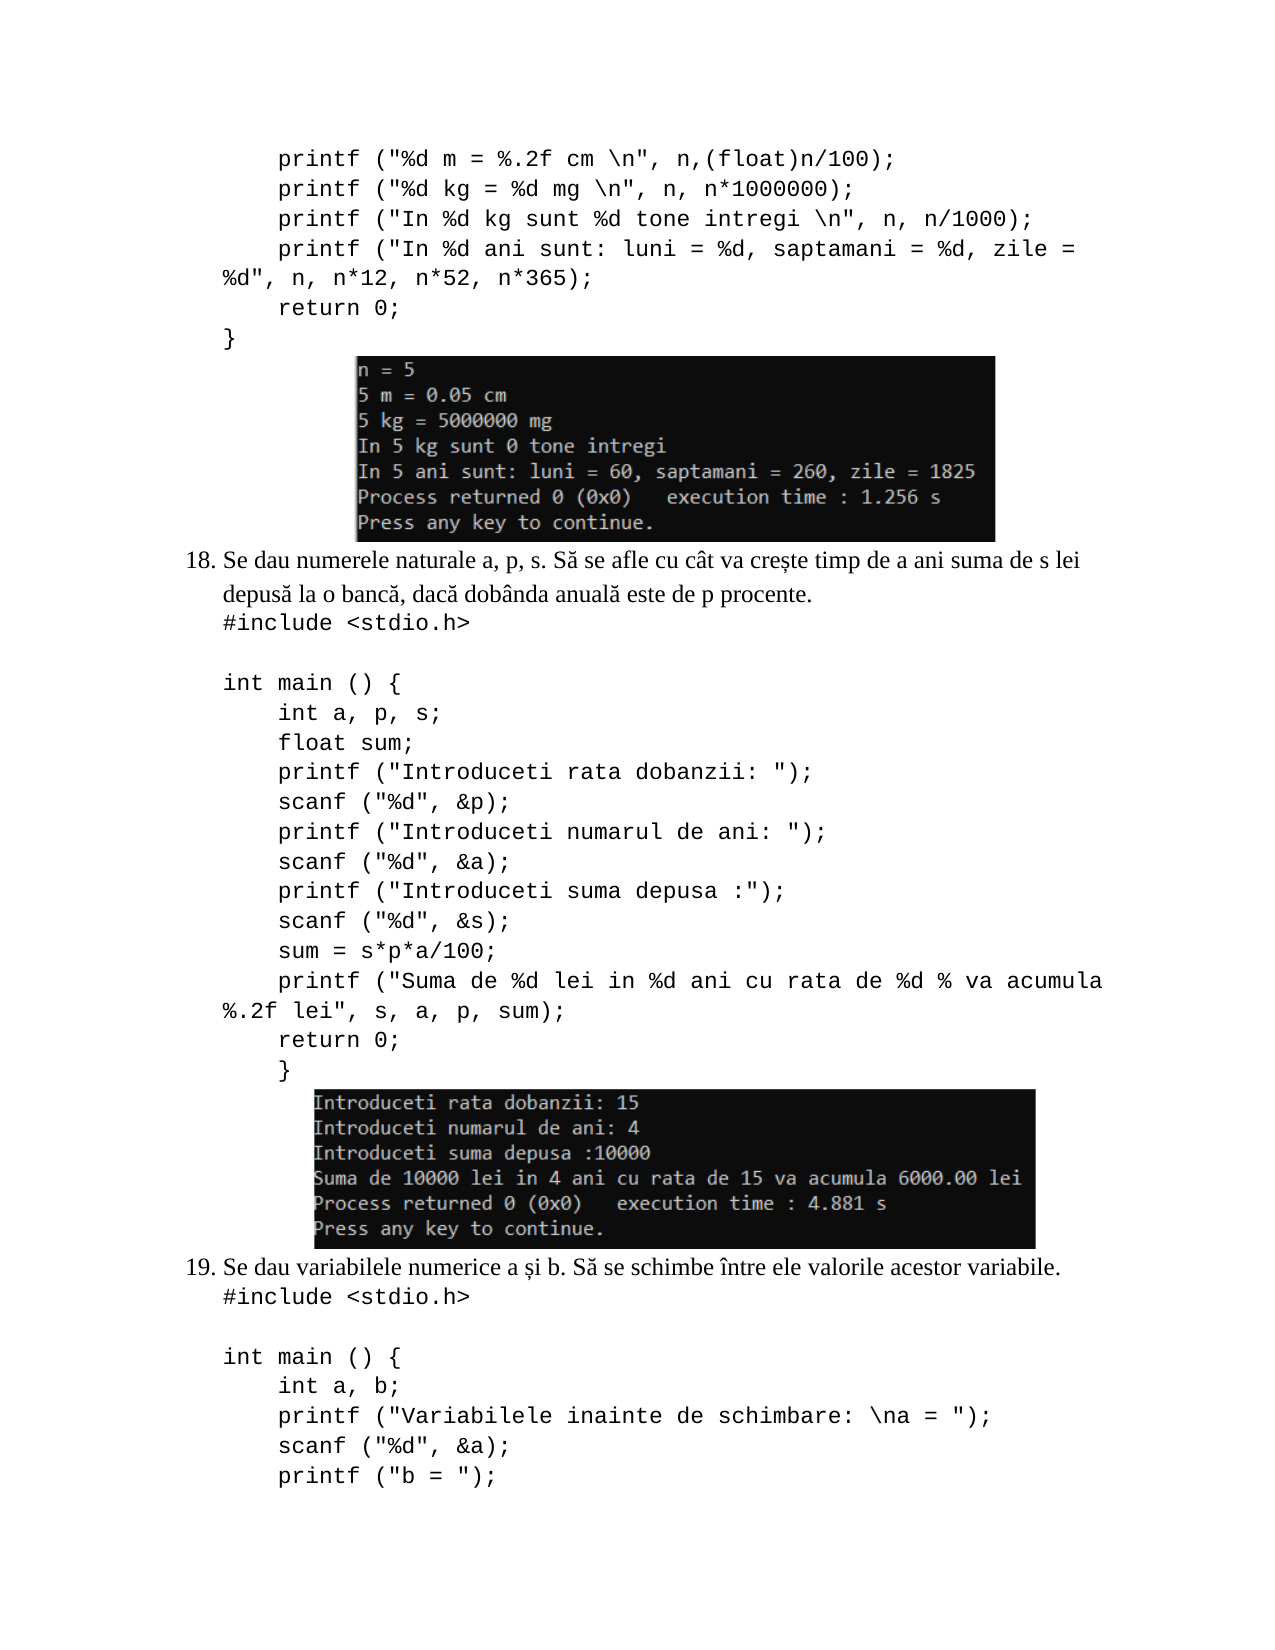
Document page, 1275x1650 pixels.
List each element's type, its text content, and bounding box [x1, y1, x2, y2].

list printf ("In %d kg sunt %d tone intregi \n", n, n/1000); [223, 207, 1127, 233]
list return 0; [223, 1029, 1127, 1055]
picture [314, 1088, 1036, 1249]
list scanf ("%d", &a); [223, 850, 1127, 876]
list int main () { [223, 671, 1127, 697]
list int a, b; [223, 1375, 1127, 1401]
list #include <stdio.h> [223, 1286, 1127, 1311]
list printf ("%d kg = %d mg \n", n, n*1000000); [223, 177, 1127, 203]
list scanf ("%d", &p); [223, 790, 1127, 816]
list printf ("b = "); [223, 1464, 1127, 1490]
list } [223, 326, 1127, 352]
list } [223, 1058, 1127, 1084]
picture [354, 356, 996, 542]
list printf ("%d m = %.2f cm \n", n,(float)n/100); [223, 148, 1127, 173]
list scanf ("%d", &s); [223, 909, 1127, 936]
list int a, p, s; [223, 701, 1127, 727]
list printf ("Suma de %d lei in %d ani cu rata de %d % va acumula %.2f lei", s, a, p, sum); [223, 969, 1127, 1025]
list sum = s*p*a/100; [223, 939, 1127, 965]
list int main () { [223, 1345, 1127, 1371]
list printf ("In %d ani sunt: luni = %d, saptamani = %d, zile = %d", n, n*12, n*52, n*365); [223, 237, 1127, 293]
list printf ("Introduceti rata dobanzii: "); [223, 761, 1127, 787]
list printf ("Introduceti suma depusa :"); [223, 880, 1127, 906]
list Se dau numerele naturale a, p, s. Să se afle cu cât va crește timp de a ani suma de s lei depusă la o bancă, dacă dobânda anuală este de p procente. [185, 546, 1127, 607]
list return 0; [223, 297, 1127, 322]
list printf ("Introduceti numarul de ani: "); [223, 820, 1127, 846]
list printf ("Variabilele inainte de schimbare: \na = "); [223, 1405, 1127, 1431]
list #include <stdio.h> [223, 612, 1127, 638]
list float sum; [223, 731, 1127, 757]
list scanf ("%d", &a); [223, 1434, 1127, 1460]
list Se dau variabilele numerice a și b. Să se schimbe între ele valorile acestor variabile. [185, 1252, 1127, 1281]
